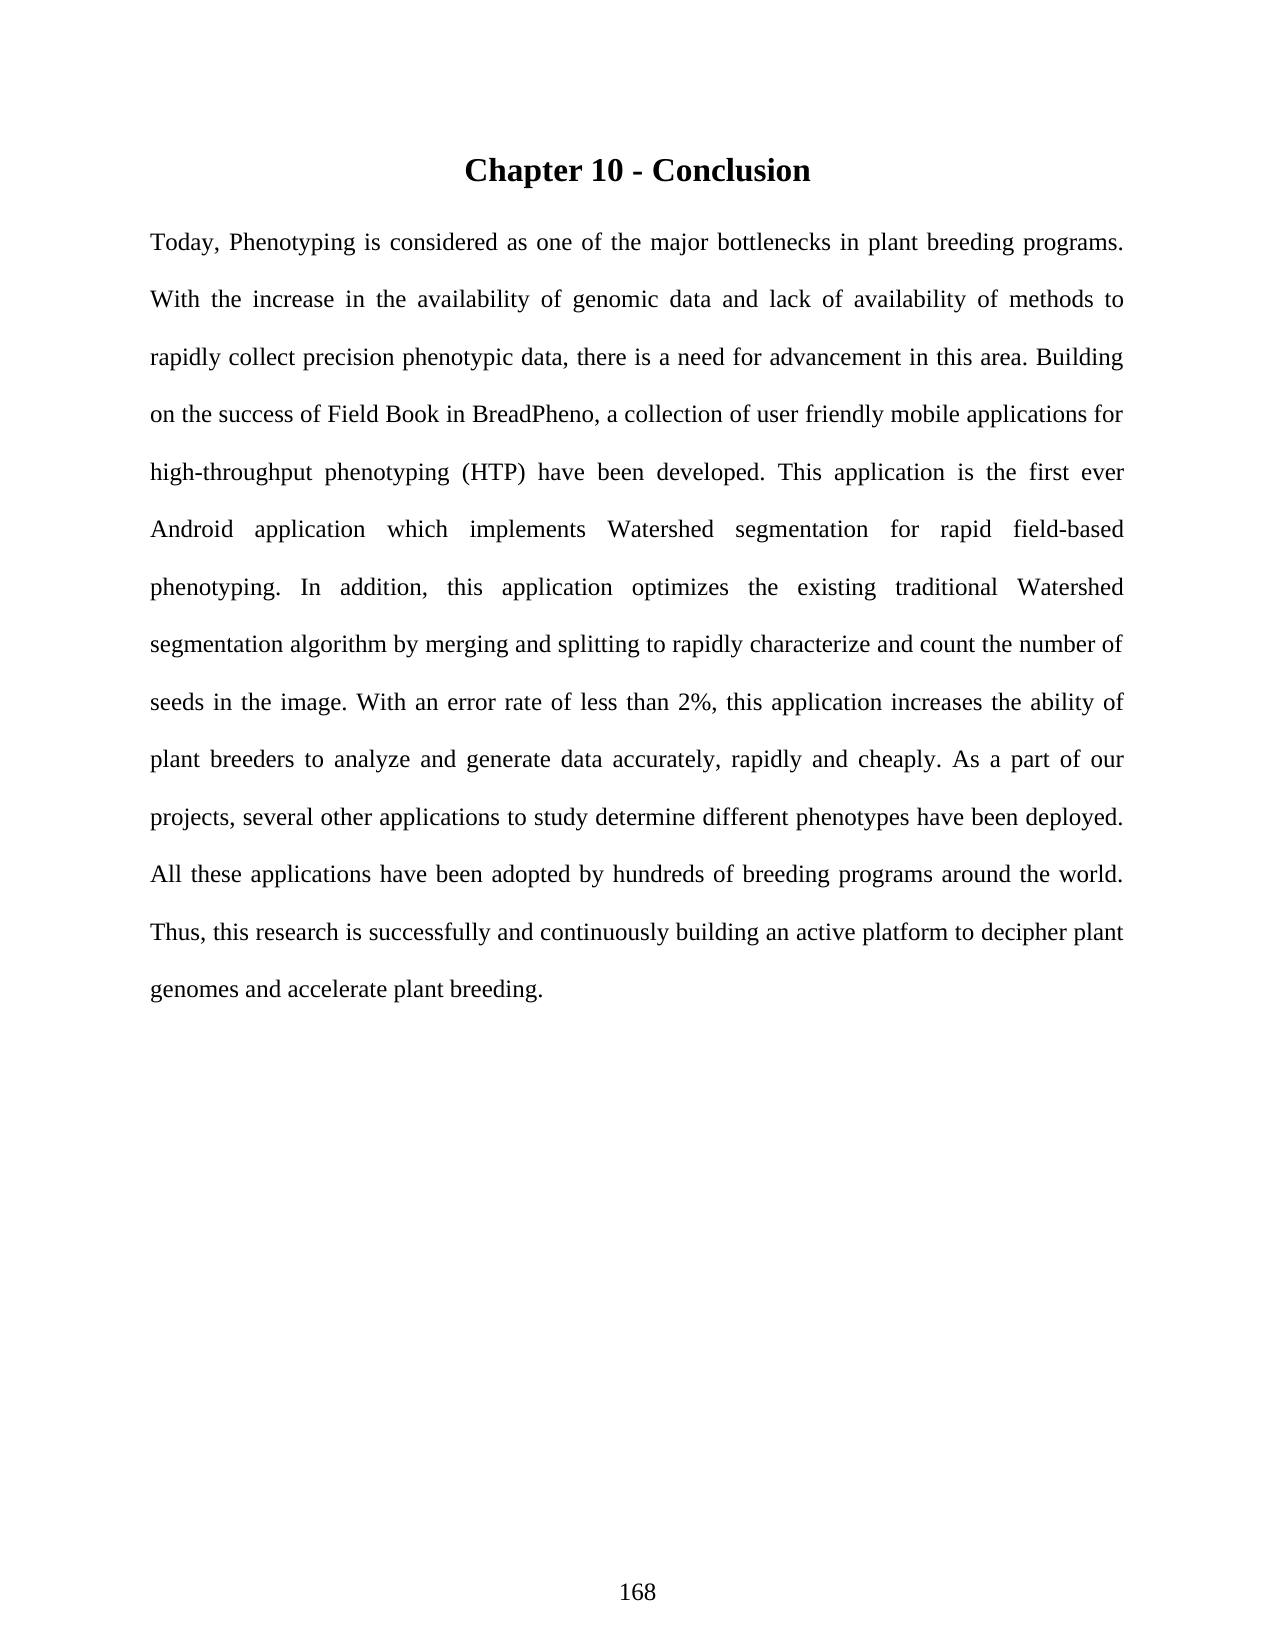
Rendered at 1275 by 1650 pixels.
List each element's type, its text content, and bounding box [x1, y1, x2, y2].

text Today, Phenotyping is considered as one of the major bottlenecks in plant breeding programs. With the increase in the availability of genomic data and lack of availability of methods to rapidly collect precision phenotypic data, there is a need for advancement in this area. Building on the success of Field Book in BreadPheno, a collection of user friendly mobile applications for high-throughput phenotyping (HTP) have been developed. This application is the first ever Android application which implements Watershed segmentation for rapid field-based phenotyping. In addition, this application optimizes the existing traditional Watershed segmentation algorithm by merging and splitting to rapidly characterize and count the number of seeds in the image. With an error rate of less than 2%, this application increases the ability of plant breeders to analyze and generate data accurately, rapidly and cheaply. As a part of our projects, several other applications to study determine different phenotypes have been deployed. All these applications have been adopted by hundreds of breeding programs around the world. Thus, this research is successfully and continuously building an active platform to decipher plant genomes and accelerate plant breeding. [150, 227, 1125, 1003]
subtitle Conclusion [150, 150, 1125, 188]
